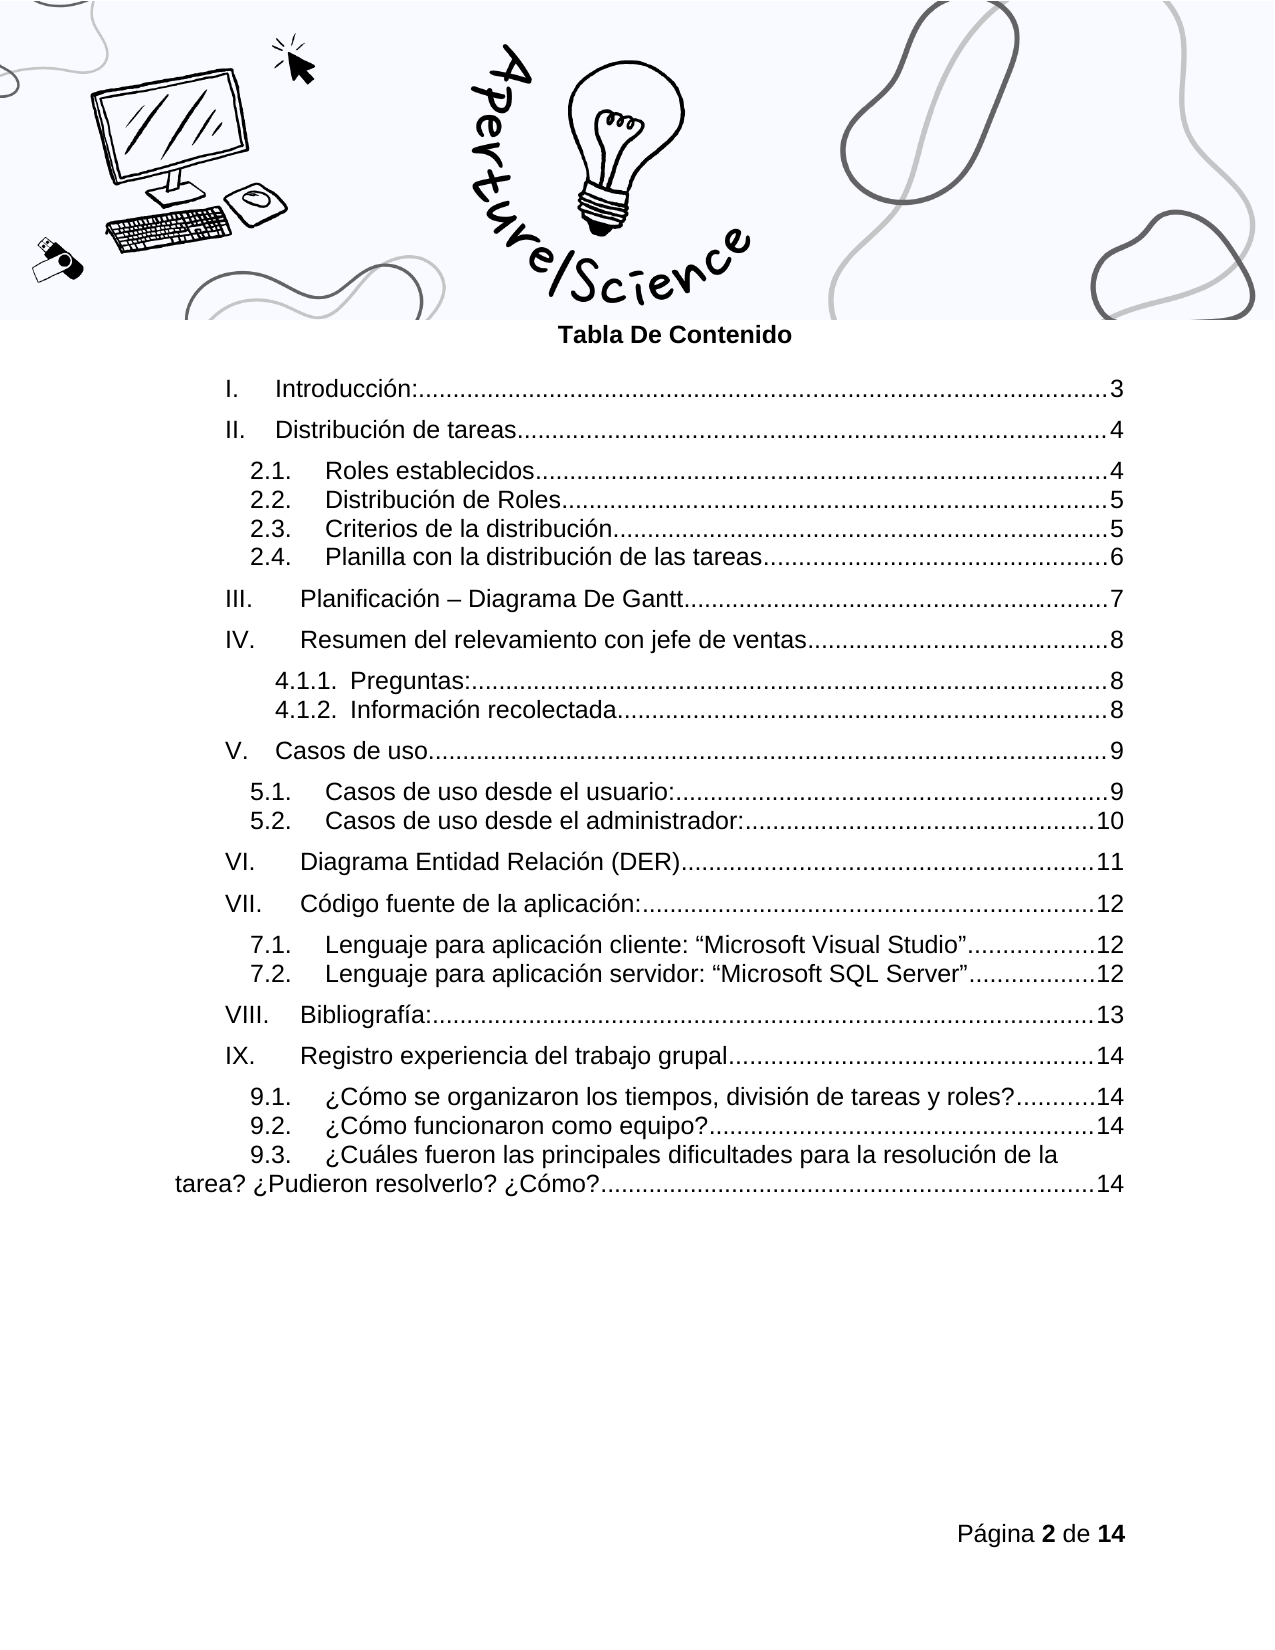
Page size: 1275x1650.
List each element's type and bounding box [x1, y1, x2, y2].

picture [0, 1, 1274, 320]
